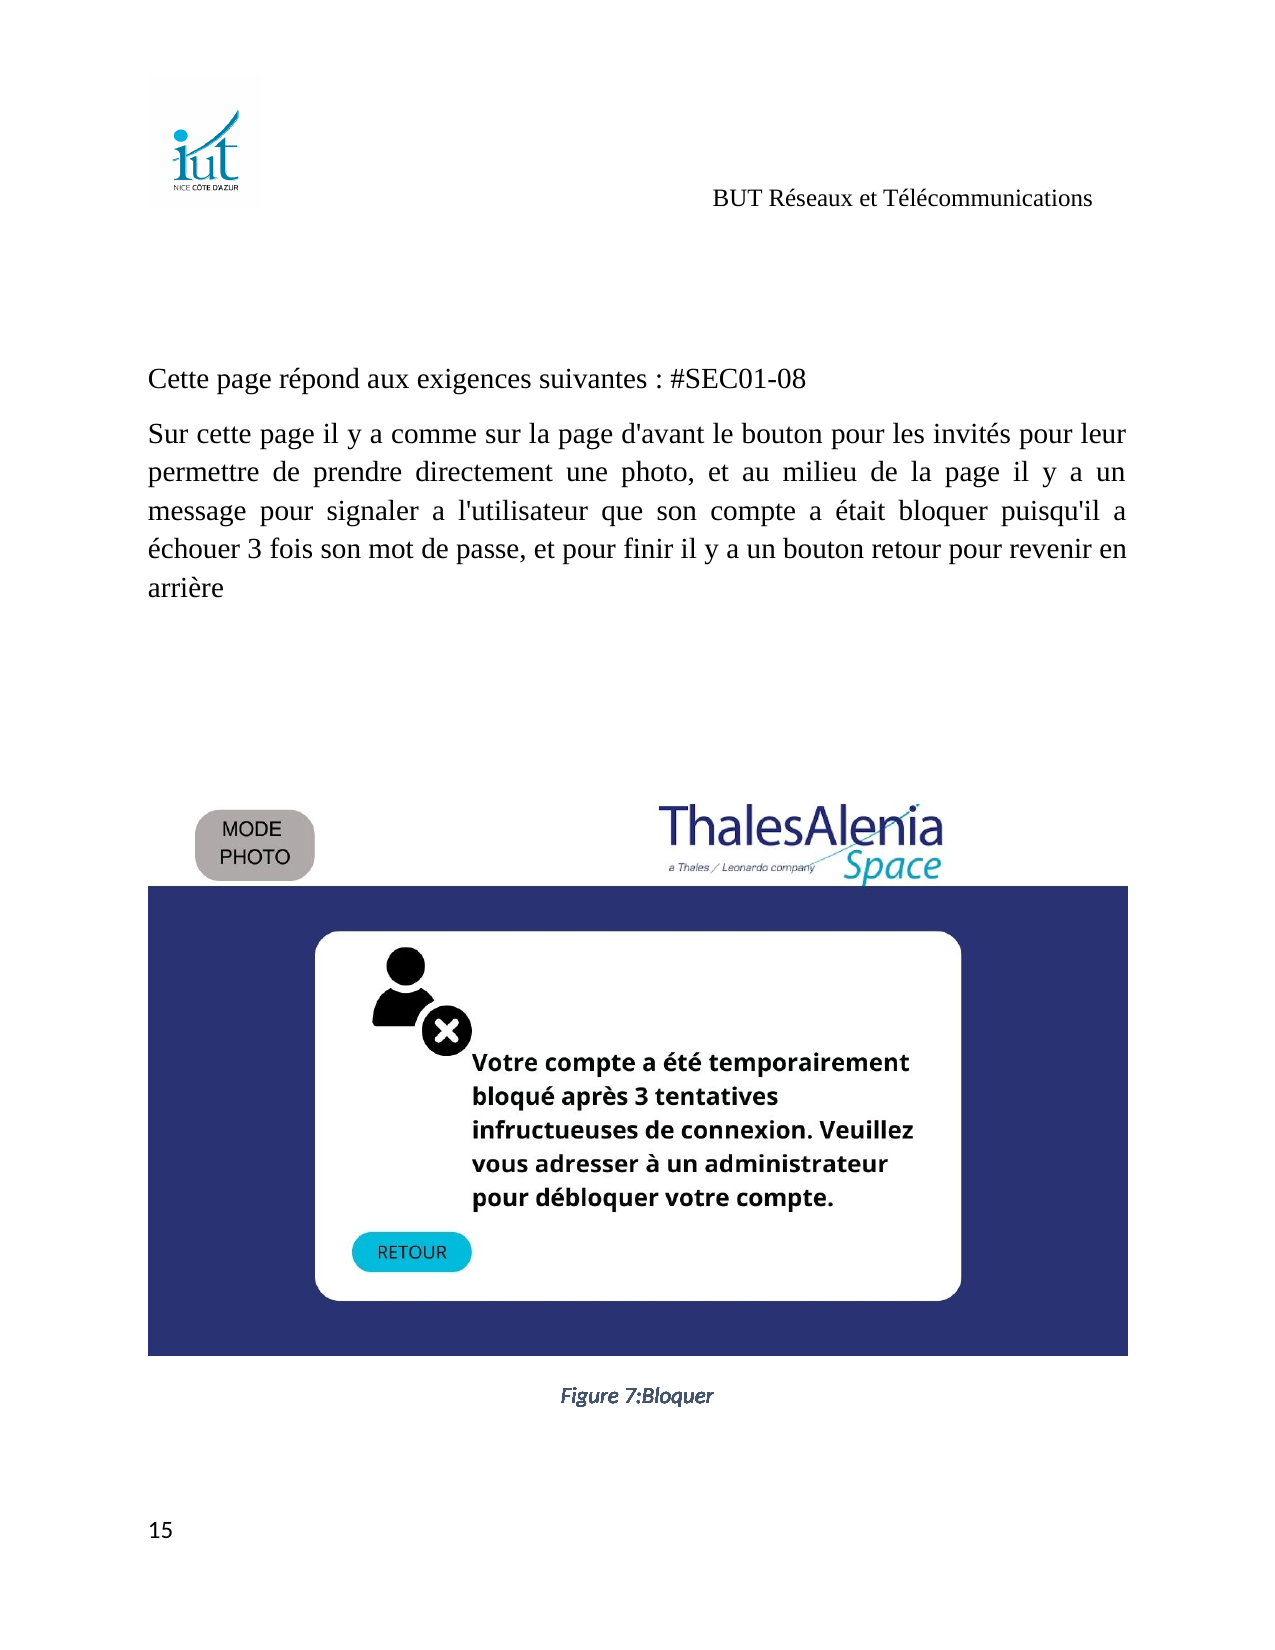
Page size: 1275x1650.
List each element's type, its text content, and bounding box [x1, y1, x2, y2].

picture [147, 75, 263, 207]
picture [148, 804, 1128, 1356]
text Sur cette page il y a comme sur la page d'avant le bouton pour les invités pour leur permettre de prendre directement une photo, et au milieu de la page il y a un message pour signaler a l'utilisateur que son compte a était bloquer puisqu'il a échouer 3 fois son mot de passe, et pour finir il y a un bouton retour pour revenir en arrière [148, 416, 1127, 604]
text Cette page répond aux exigences suivantes : #SEC01-08 [148, 361, 1127, 394]
